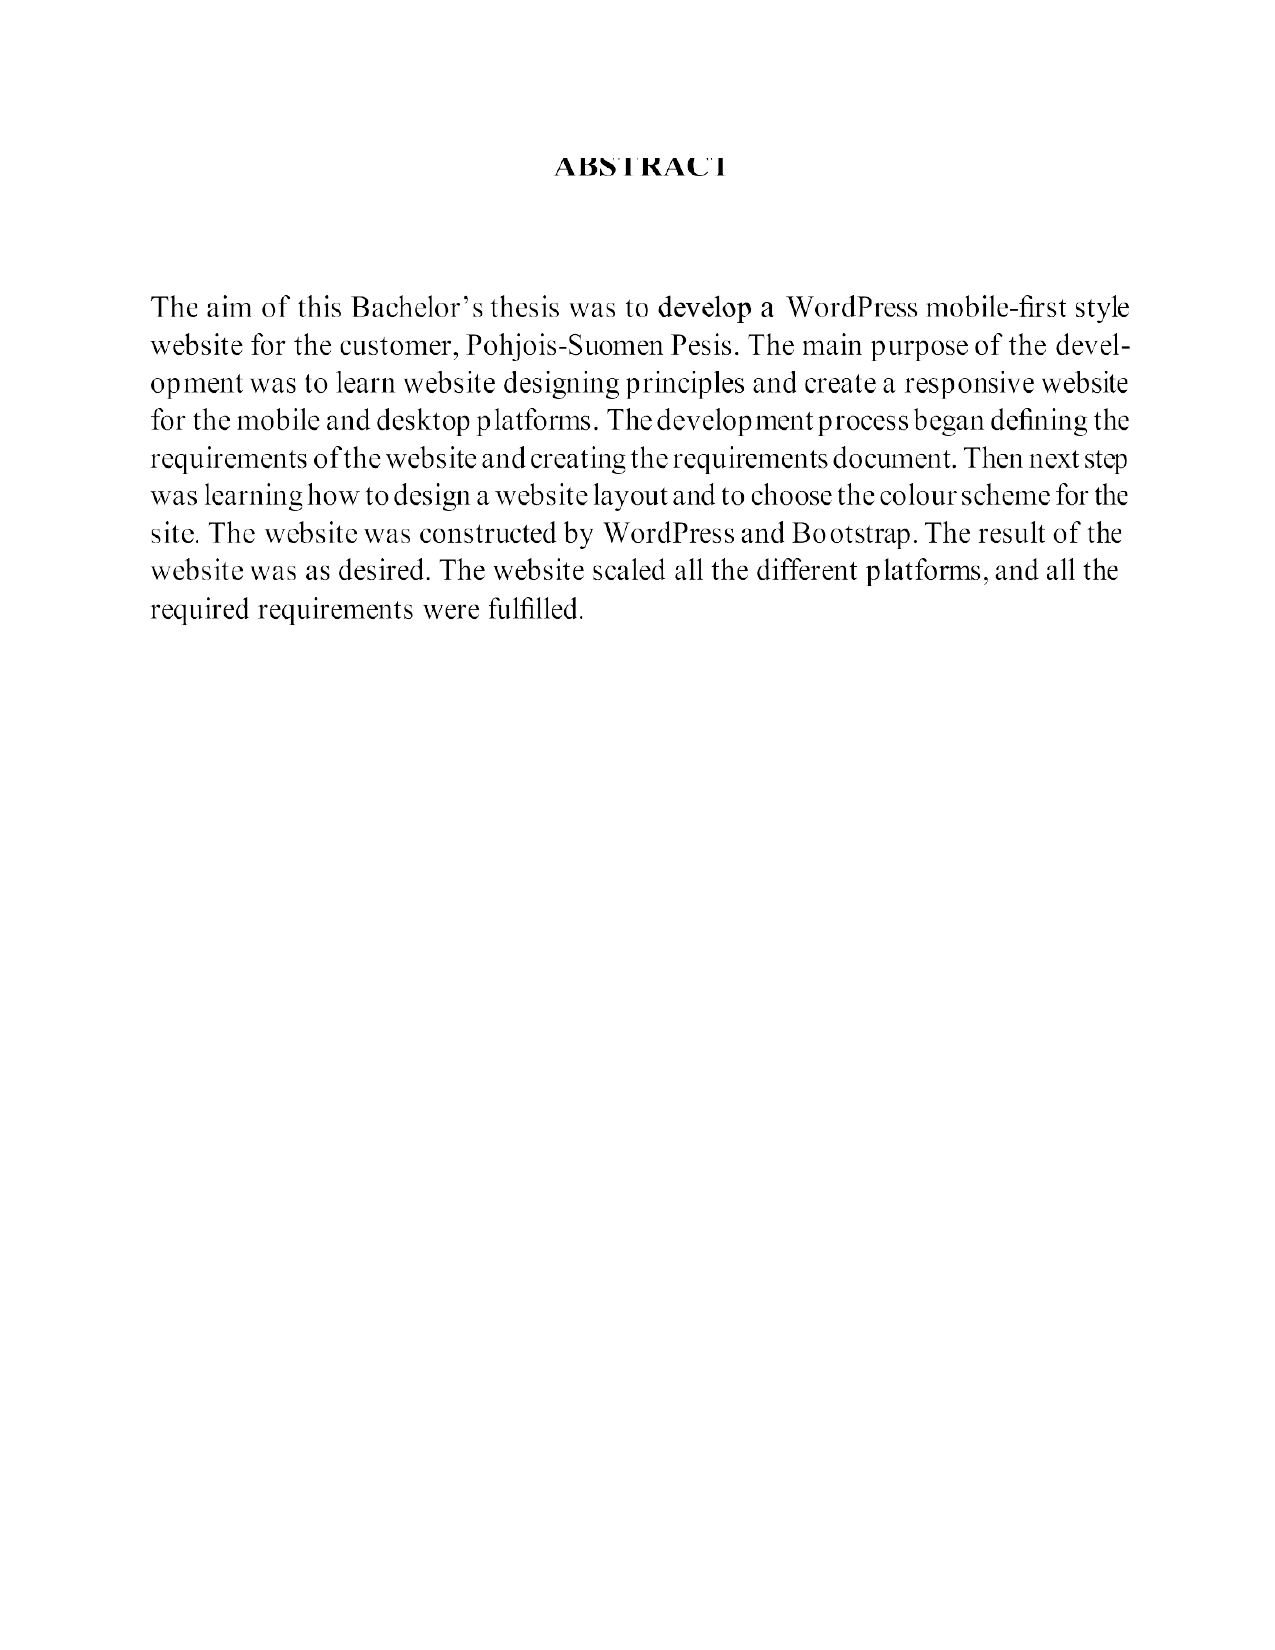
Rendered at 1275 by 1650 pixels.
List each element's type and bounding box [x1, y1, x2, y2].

picture [151, 295, 198, 317]
picture [761, 302, 774, 317]
picture [150, 597, 583, 625]
picture [208, 521, 410, 543]
picture [150, 446, 1127, 474]
picture [207, 295, 252, 317]
picture [306, 558, 1118, 586]
picture [786, 295, 1008, 317]
picture [150, 483, 1128, 511]
picture [151, 371, 1128, 399]
picture [151, 521, 198, 543]
picture [420, 521, 1122, 549]
picture [1010, 295, 1129, 323]
picture [151, 408, 1129, 436]
picture [553, 158, 729, 176]
picture [150, 558, 296, 580]
picture [150, 333, 1119, 361]
picture [262, 295, 648, 317]
